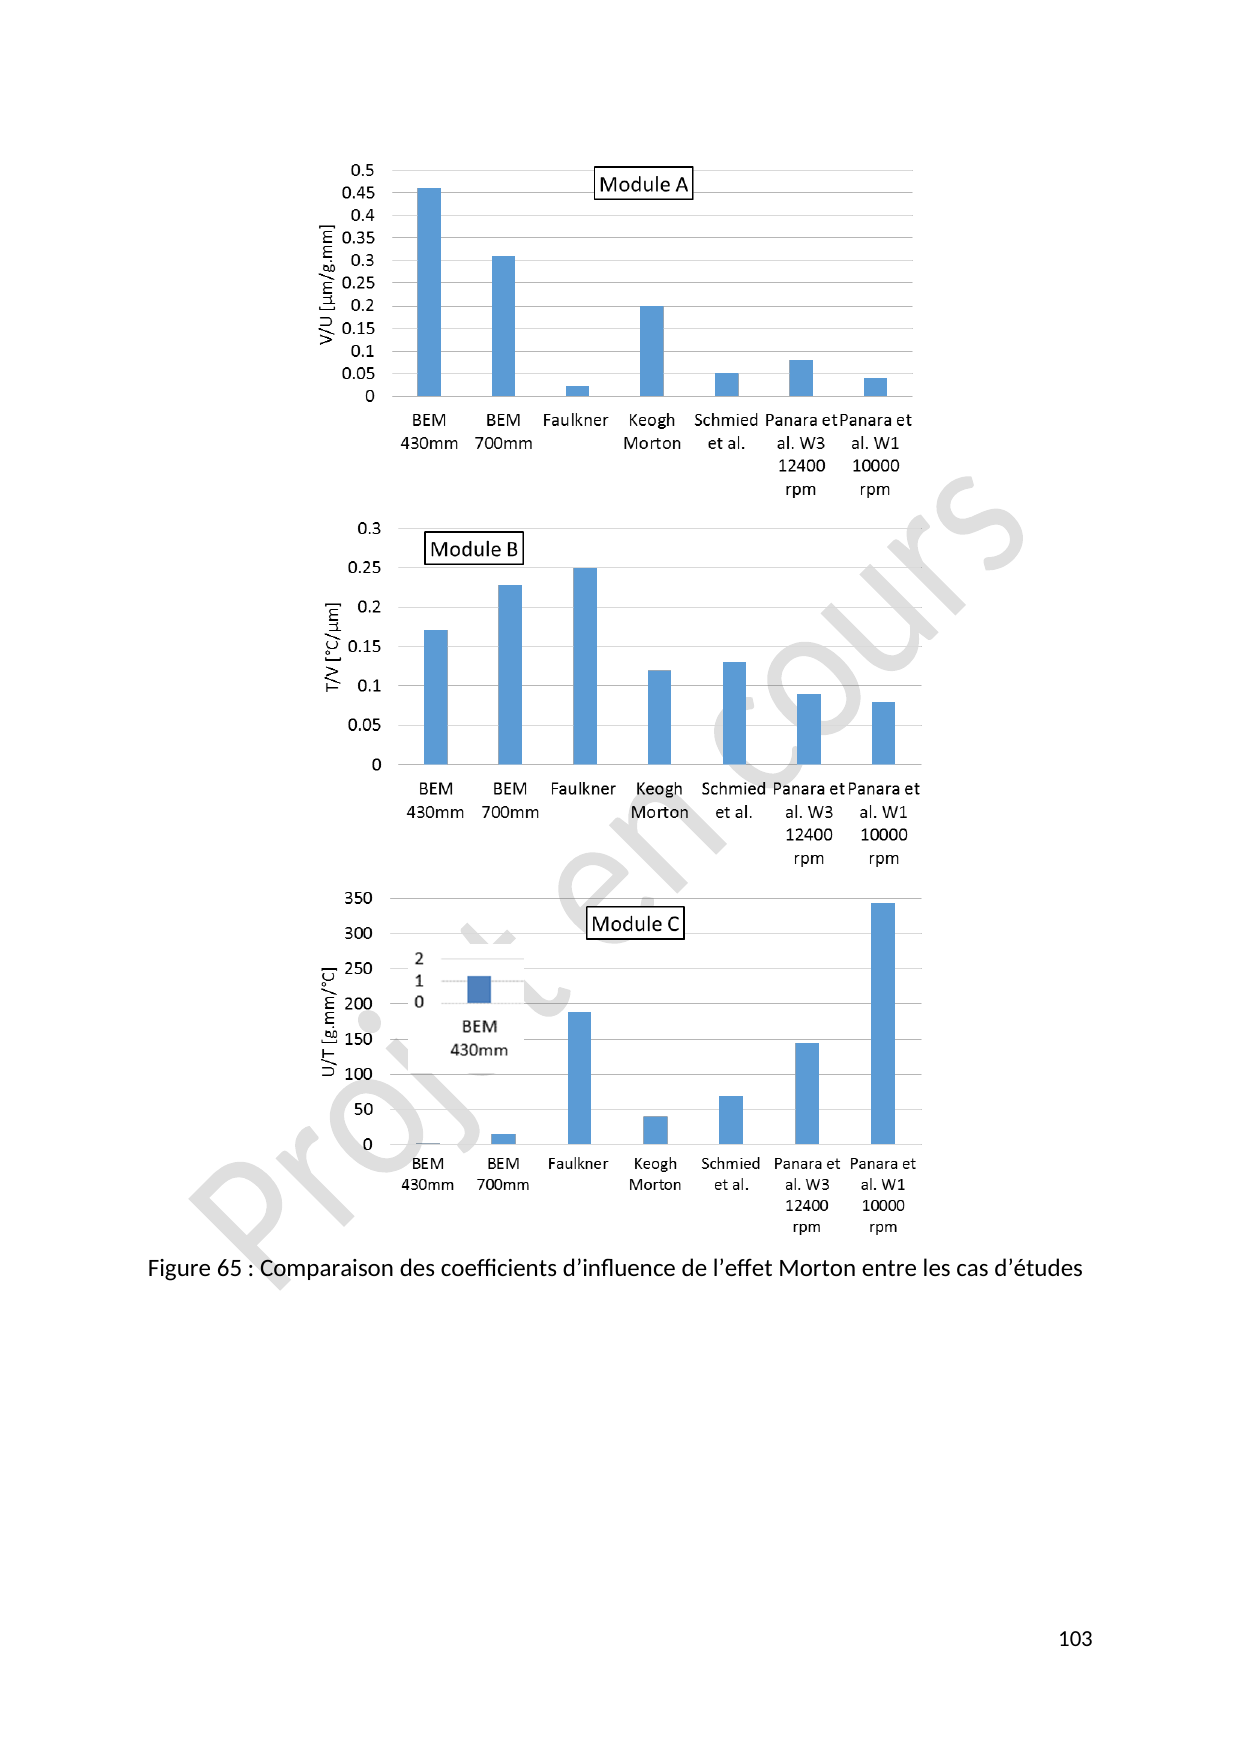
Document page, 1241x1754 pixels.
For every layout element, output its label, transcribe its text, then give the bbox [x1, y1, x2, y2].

text Figure 65 : Comparaison des coefficients d’influence de l’effet Morton entre les cas d’études [148, 1253, 1093, 1283]
picture [310, 516, 931, 871]
picture [310, 884, 930, 1239]
picture [310, 147, 931, 502]
